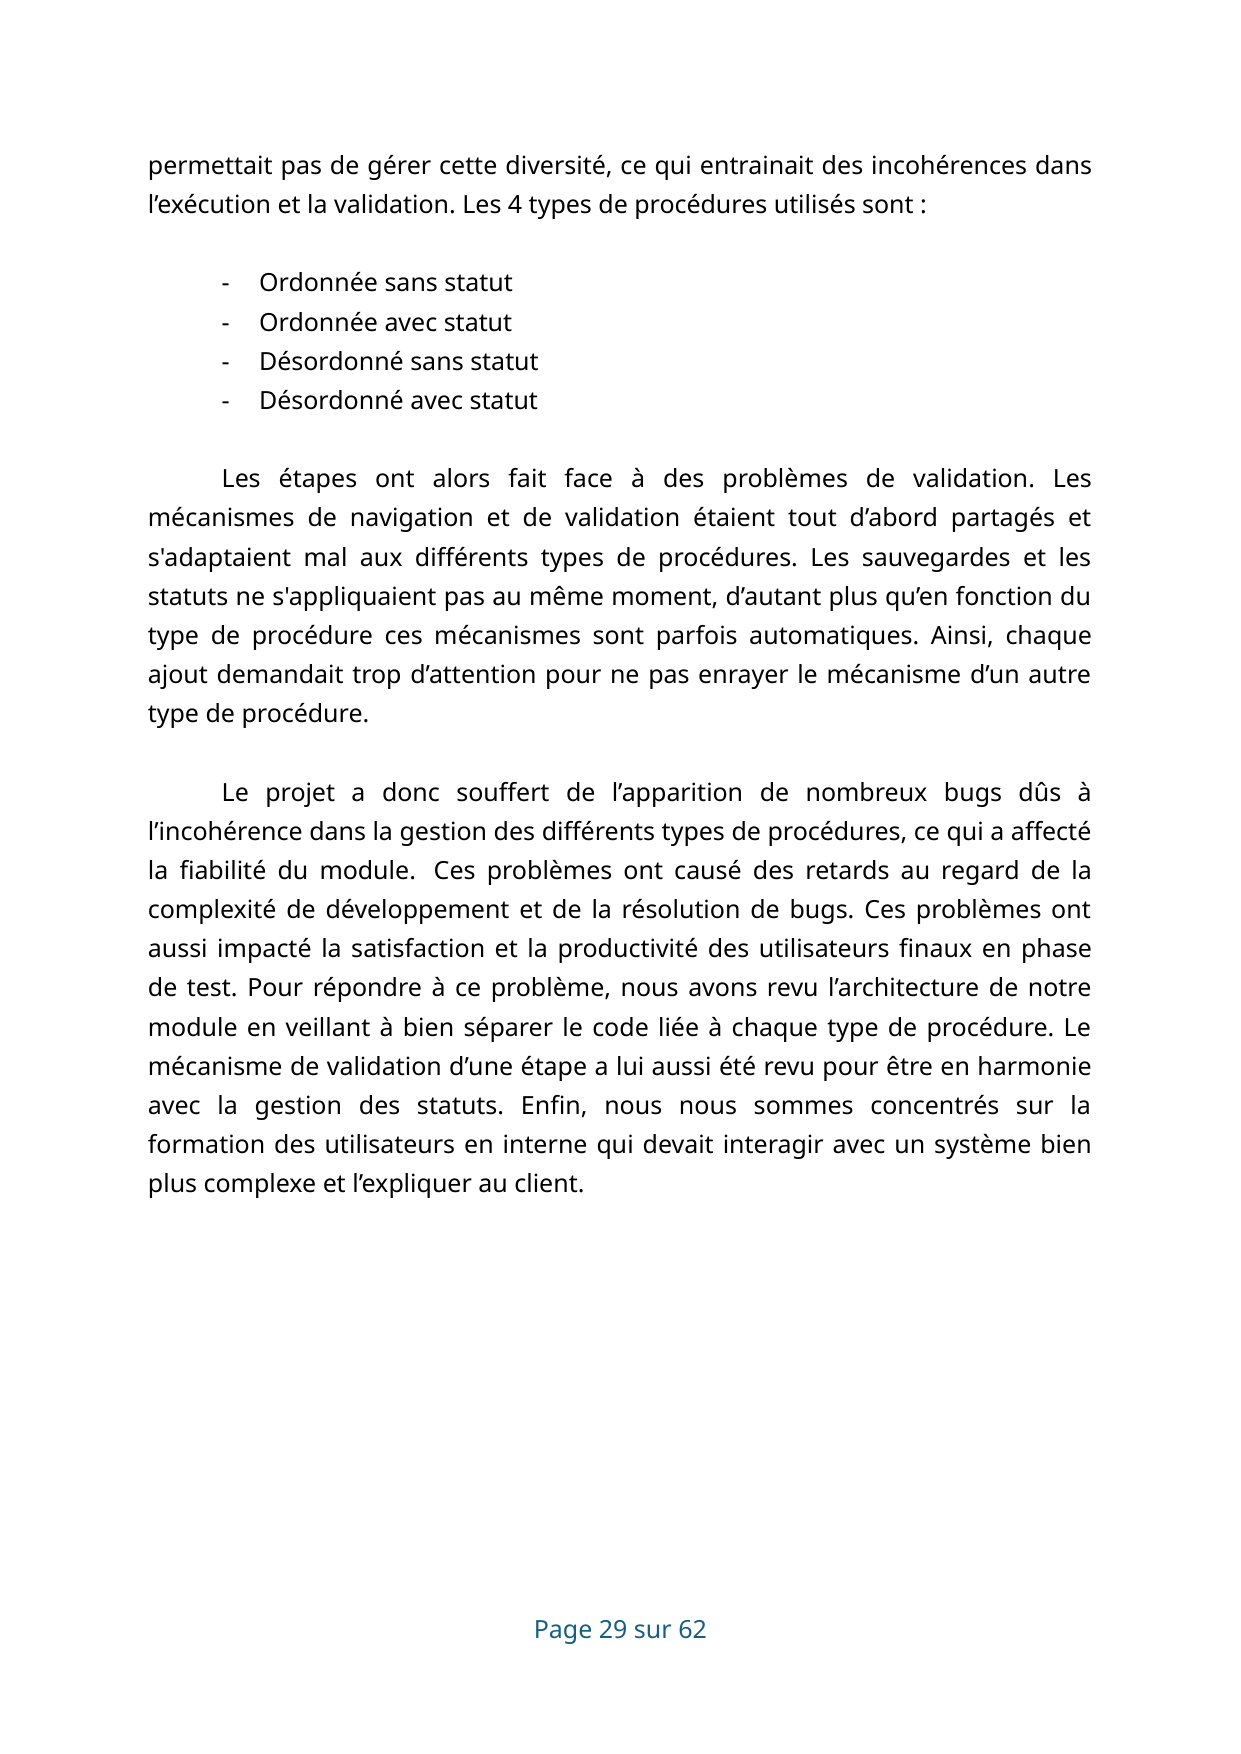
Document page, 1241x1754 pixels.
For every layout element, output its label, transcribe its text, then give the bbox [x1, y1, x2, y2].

list Désordonné avec statut [221, 383, 1093, 417]
text Les étapes ont alors fait face à des problèmes de validation. Les mécanismes de navigation et de validation étaient tout d’abord partagés et s'adaptaient mal aux différents types de procédures. Les sauvegardes et les statuts ne s'appliquaient pas au même moment, d’autant plus qu’en fonction du type de procédure ces mécanismes sont parfois automatiques. Ainsi, chaque ajout demandait trop d’attention pour ne pas enrayer le mécanisme d’un autre type de procédure. [148, 461, 1093, 730]
text Le projet a donc souffert de l’apparition de nombreux bugs dûs à l’incohérence dans la gestion des différents types de procédures, ce qui a affecté la fiabilité du module. Ces problèmes ont causé des retards au regard de la complexité de développement et de la résolution de bugs. Ces problèmes ont aussi impacté la satisfaction et la productivité des utilisateurs finaux en phase de test. Pour répondre à ce problème, nous avons revu l’architecture de notre module en veillant à bien séparer le code liée à chaque type de procédure. Le mécanisme de validation d’une étape a lui aussi été revu pour être en harmonie avec la gestion des statuts. Enfin, nous nous sommes concentrés sur la formation des utilisateurs en interne qui devait interagir avec un système bien plus complexe et l’expliquer au client. [148, 774, 1093, 1200]
list Désordonné sans statut [221, 343, 1093, 377]
list Ordonnée sans statut [221, 265, 1093, 299]
list Ordonnée avec statut [221, 304, 1093, 338]
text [148, 148, 1093, 221]
